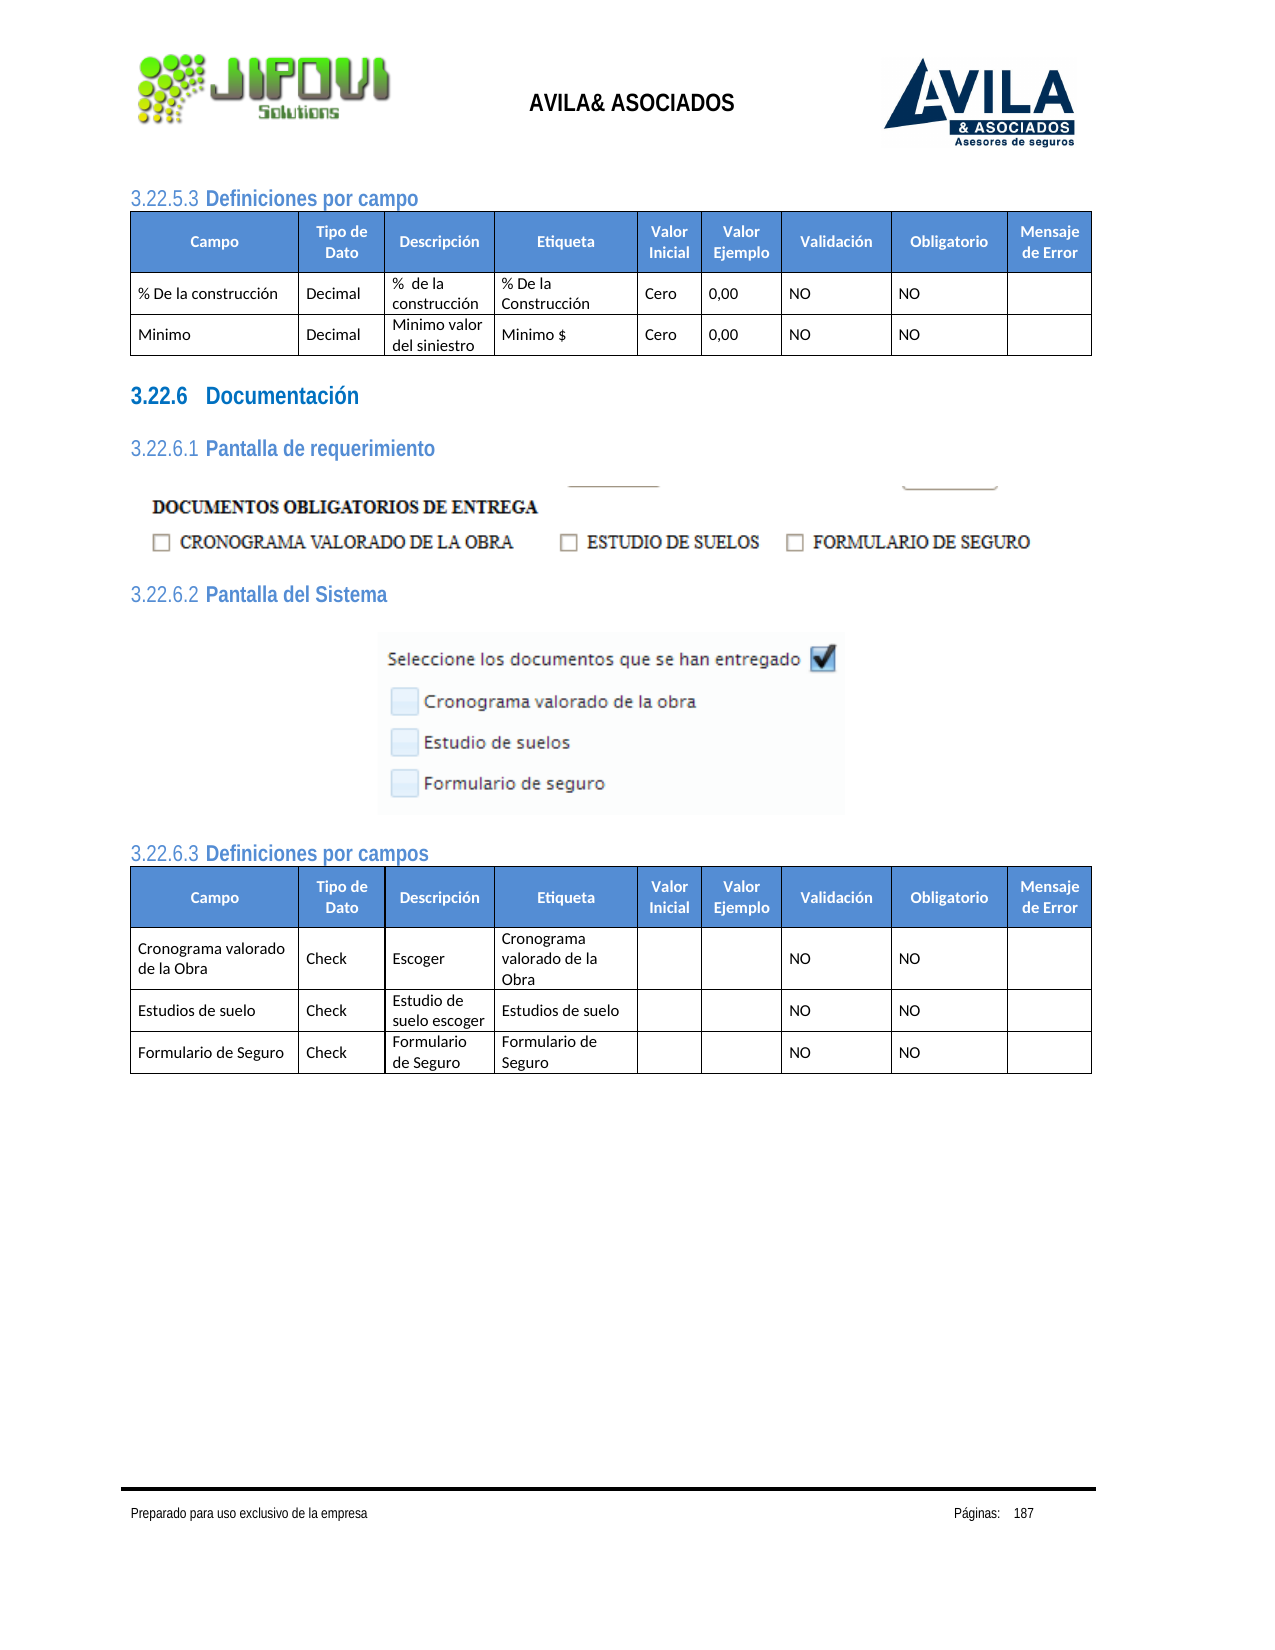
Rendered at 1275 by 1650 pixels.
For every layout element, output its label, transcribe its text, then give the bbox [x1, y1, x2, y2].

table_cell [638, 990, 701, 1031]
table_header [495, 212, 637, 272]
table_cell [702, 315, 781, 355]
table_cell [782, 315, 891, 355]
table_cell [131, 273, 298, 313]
subtitle Definiciones por campo [131, 184, 1092, 211]
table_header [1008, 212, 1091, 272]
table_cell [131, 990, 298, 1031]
picture [377, 632, 845, 815]
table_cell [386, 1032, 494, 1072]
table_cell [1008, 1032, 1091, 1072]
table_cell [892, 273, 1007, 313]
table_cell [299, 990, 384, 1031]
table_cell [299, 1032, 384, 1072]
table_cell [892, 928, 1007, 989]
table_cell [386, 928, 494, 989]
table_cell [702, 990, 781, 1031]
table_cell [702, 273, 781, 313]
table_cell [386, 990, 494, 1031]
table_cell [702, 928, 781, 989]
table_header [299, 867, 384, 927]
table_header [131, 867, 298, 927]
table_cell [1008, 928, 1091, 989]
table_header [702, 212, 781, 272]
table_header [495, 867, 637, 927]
picture [131, 47, 394, 128]
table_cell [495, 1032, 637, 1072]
subtitle Documentación [131, 381, 1092, 410]
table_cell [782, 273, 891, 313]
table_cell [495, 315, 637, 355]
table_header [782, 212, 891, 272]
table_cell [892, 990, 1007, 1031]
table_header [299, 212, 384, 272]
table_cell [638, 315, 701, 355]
picture [151, 486, 1072, 556]
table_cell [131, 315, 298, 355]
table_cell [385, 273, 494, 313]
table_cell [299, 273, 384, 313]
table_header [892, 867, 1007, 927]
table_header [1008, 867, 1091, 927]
subtitle Pantalla de requerimiento [131, 435, 1092, 461]
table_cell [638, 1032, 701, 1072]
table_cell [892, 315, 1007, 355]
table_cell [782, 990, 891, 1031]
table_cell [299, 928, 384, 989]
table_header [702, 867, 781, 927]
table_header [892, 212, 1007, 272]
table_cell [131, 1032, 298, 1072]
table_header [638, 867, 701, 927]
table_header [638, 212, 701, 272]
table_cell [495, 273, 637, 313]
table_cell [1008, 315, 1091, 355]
subtitle Pantalla del Sistema [131, 581, 1092, 607]
picture [881, 57, 1077, 148]
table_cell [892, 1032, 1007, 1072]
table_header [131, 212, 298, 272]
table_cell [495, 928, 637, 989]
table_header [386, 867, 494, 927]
subtitle Definiciones por campos [131, 840, 1092, 866]
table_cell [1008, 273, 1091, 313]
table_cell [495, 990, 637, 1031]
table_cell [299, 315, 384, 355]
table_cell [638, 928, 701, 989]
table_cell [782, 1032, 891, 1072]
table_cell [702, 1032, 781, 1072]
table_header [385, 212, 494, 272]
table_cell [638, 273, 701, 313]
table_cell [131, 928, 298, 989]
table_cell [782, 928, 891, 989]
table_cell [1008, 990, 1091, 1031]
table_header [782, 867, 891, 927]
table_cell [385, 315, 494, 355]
